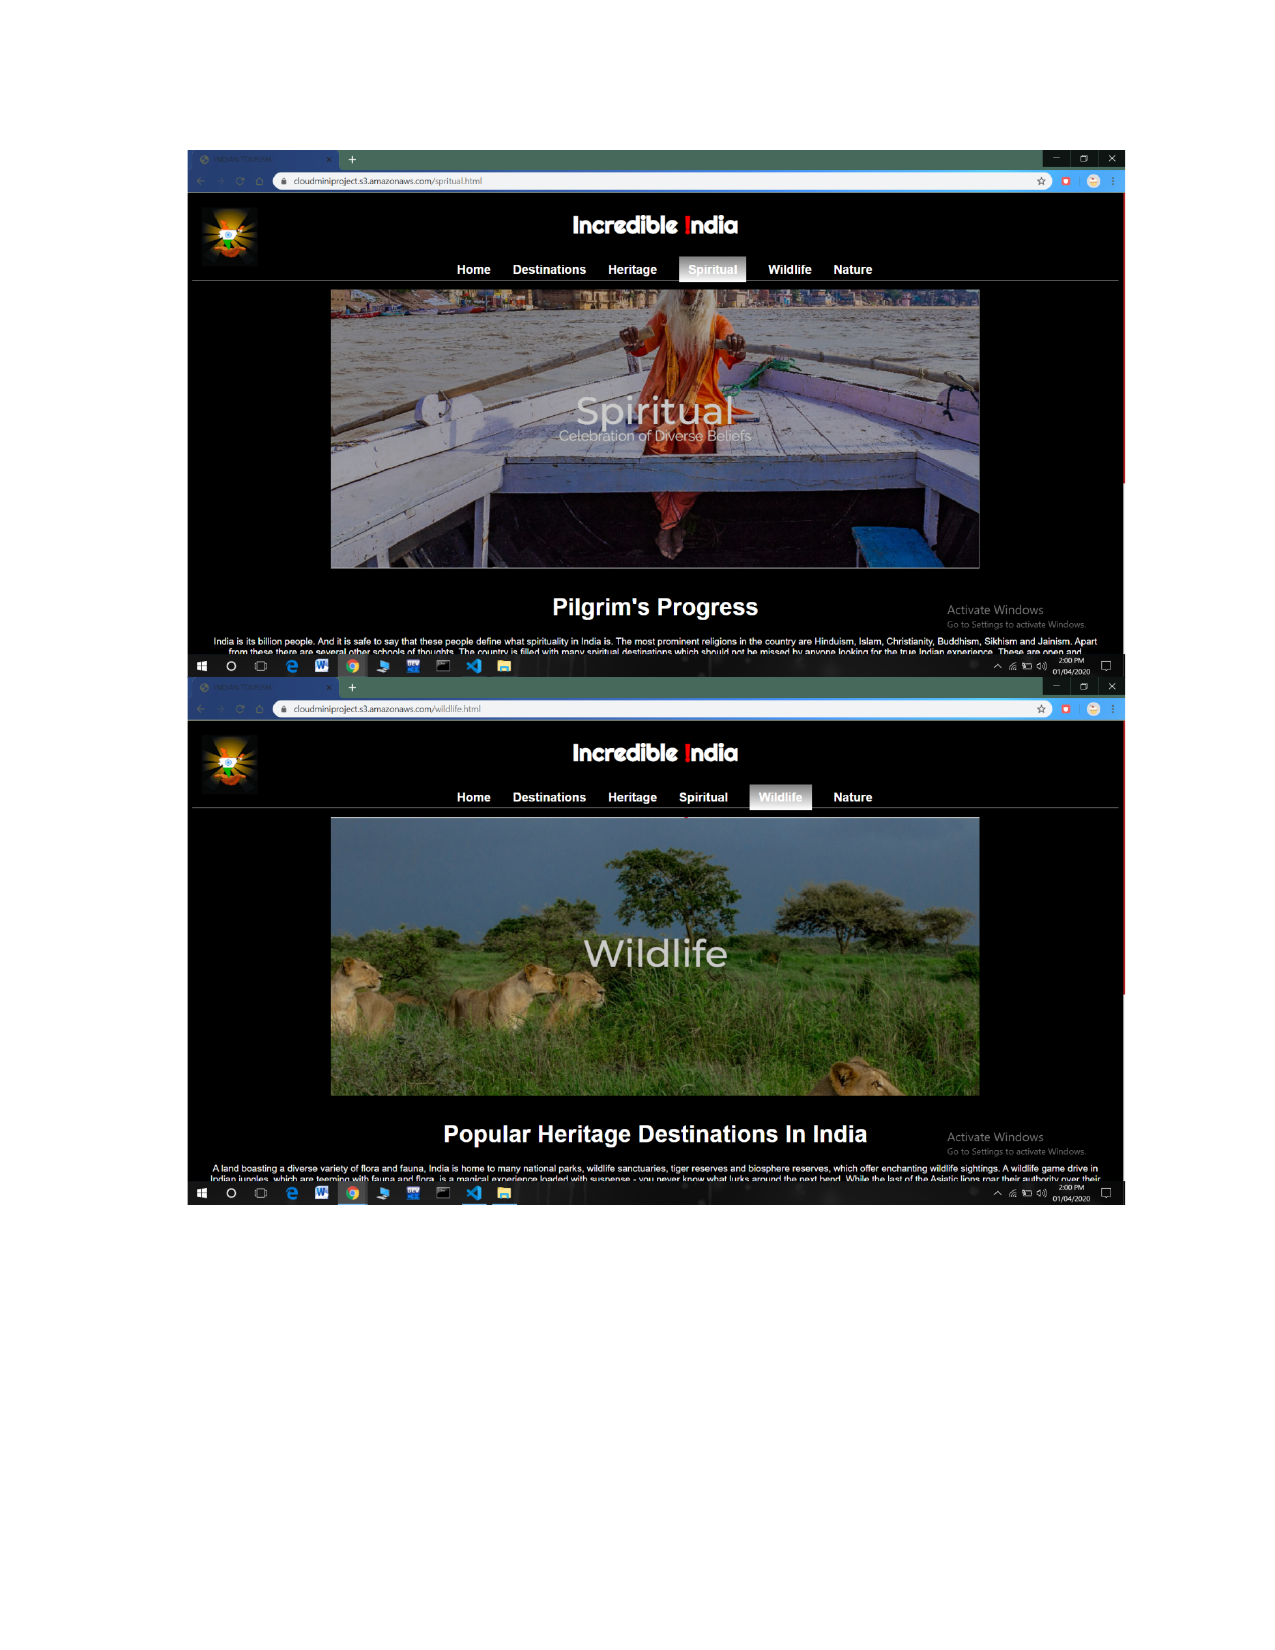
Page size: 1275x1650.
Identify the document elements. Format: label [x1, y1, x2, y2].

picture [187, 150, 1125, 1205]
